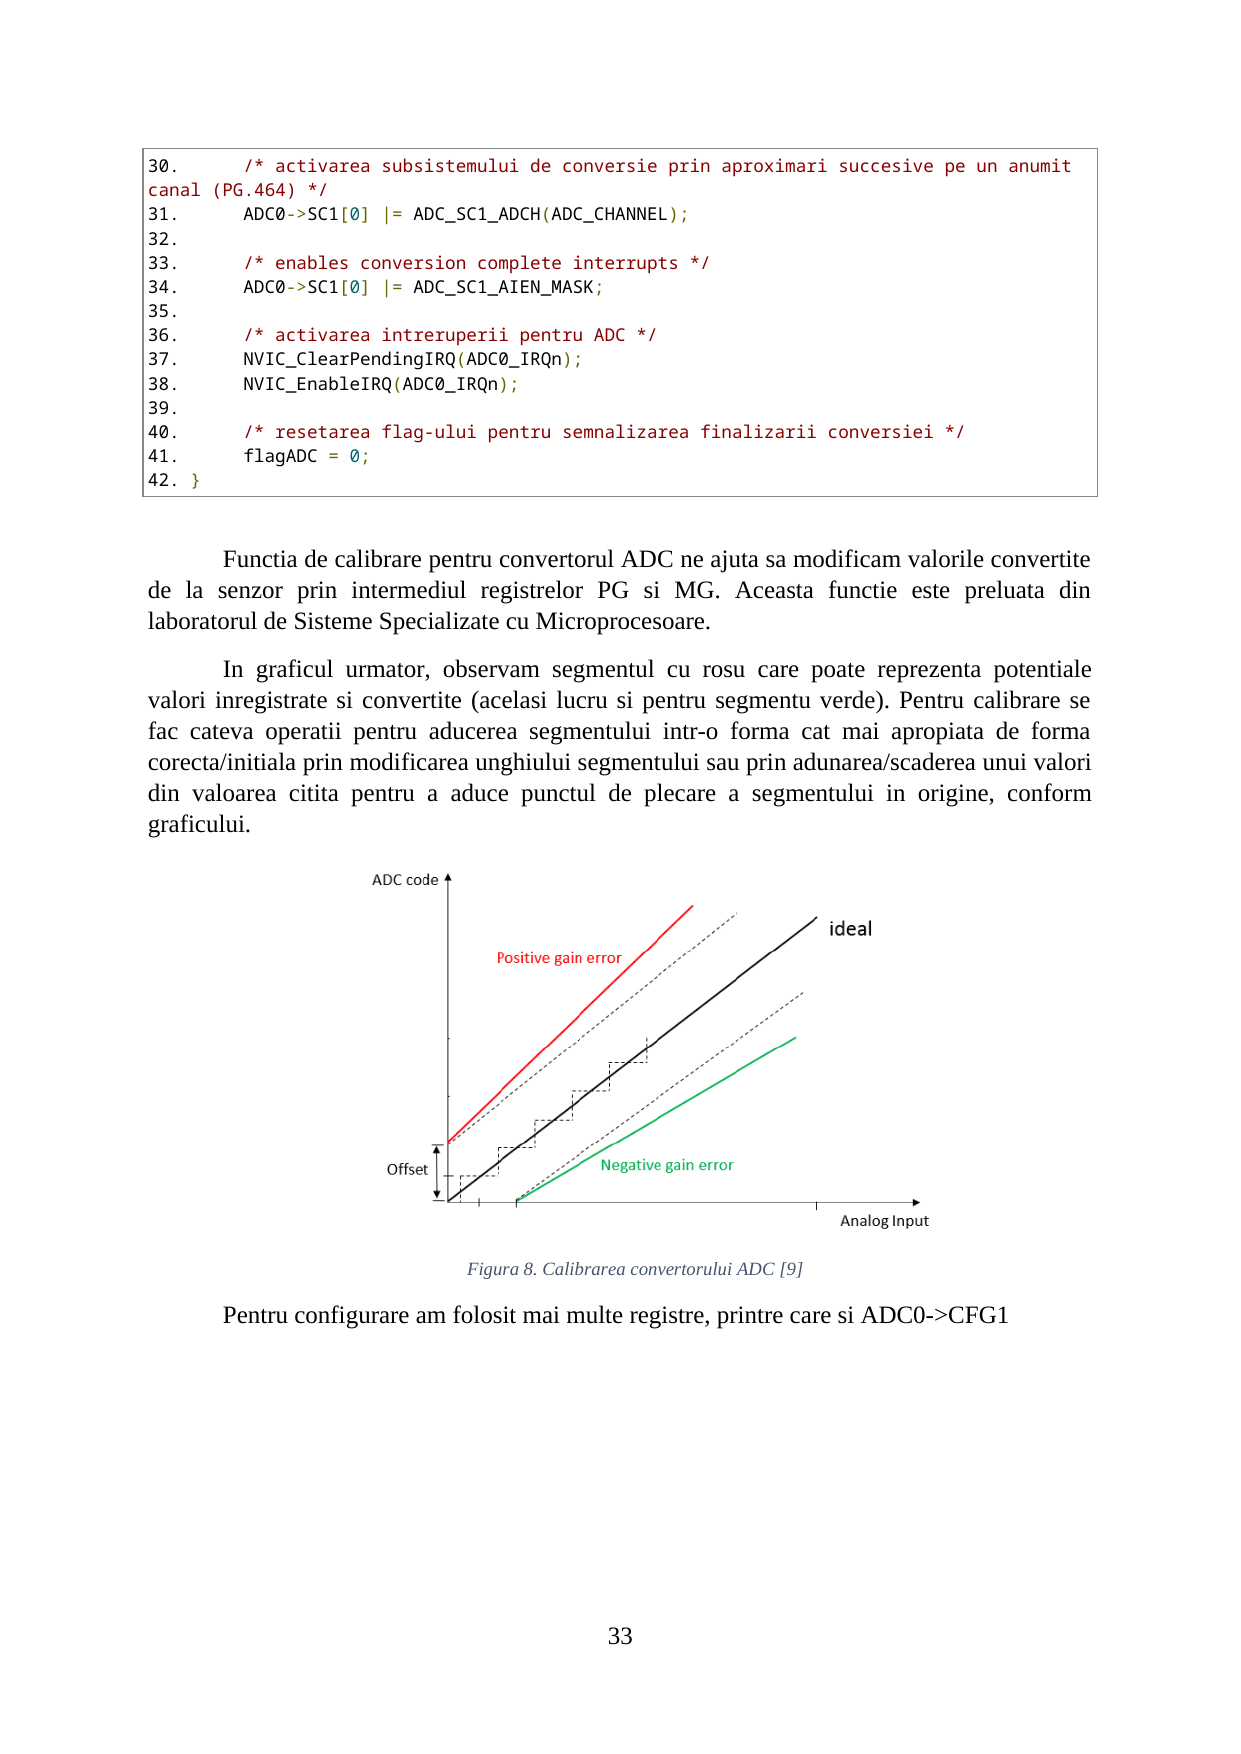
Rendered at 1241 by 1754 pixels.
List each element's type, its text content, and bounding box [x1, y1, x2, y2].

text Functia de calibrare pentru convertorul ADC ne ajuta sa modificam valorile convertite de la senzor prin intermediul registrelor PG si MG. Aceasta functie este preluata din laboratorul de Sisteme Specializate cu Microprocesoare. [148, 544, 1092, 635]
text 31. ADC0->SC1[0] |= ADC_SC1_ADCH(ADC_CHANNEL); [148, 202, 1092, 226]
text Pentru configurare am folosit mai multe registre, printre care si ADC0->CFG1 [148, 1300, 1092, 1329]
text 41. flagADC = 0; [148, 443, 1092, 462]
text 39. [148, 395, 1092, 419]
text 34. ADC0->SC1[0] |= ADC_SC1_AIEN_MASK; [148, 274, 1092, 298]
text 38. NVIC_EnableIRQ(ADC0_IRQn); [148, 371, 1092, 395]
text 32. [148, 226, 1092, 250]
text 33. /* enables conversion complete interrupts */ [148, 250, 1092, 274]
text Figura 8. Calibrarea convertorului ADC [148, 1258, 1092, 1279]
text 42. } [144, 462, 1097, 496]
text 40. /* resetarea flag-ului pentru semnalizarea finalizarii conversiei */ [148, 419, 1092, 443]
text 36. /* activarea intreruperii pentru ADC */ [148, 323, 1092, 347]
picture [345, 857, 971, 1239]
text 30. /* activarea subsistemului de conversie prin aproximari succesive pe un anumit canal (PG.464) */ [144, 149, 1097, 202]
text 37. NVIC_ClearPendingIRQ(ADC0_IRQn); [148, 347, 1092, 371]
text In graficul urmator, observam segmentul cu rosu care poate reprezenta potentiale valori inregistrate si convertite (acelasi lucru si pentru segmentu verde). Pentru calibrare se fac cateva operatii pentru aducerea segmentului intr-o forma cat mai apropiata de forma corecta/initiala prin modificarea unghiului segmentului sau prin adunarea/scaderea unui valori din valoarea citita pentru a aduce punctul de plecare a segmentului in origine, conform graficului. [148, 654, 1092, 838]
text 35. [148, 298, 1092, 323]
